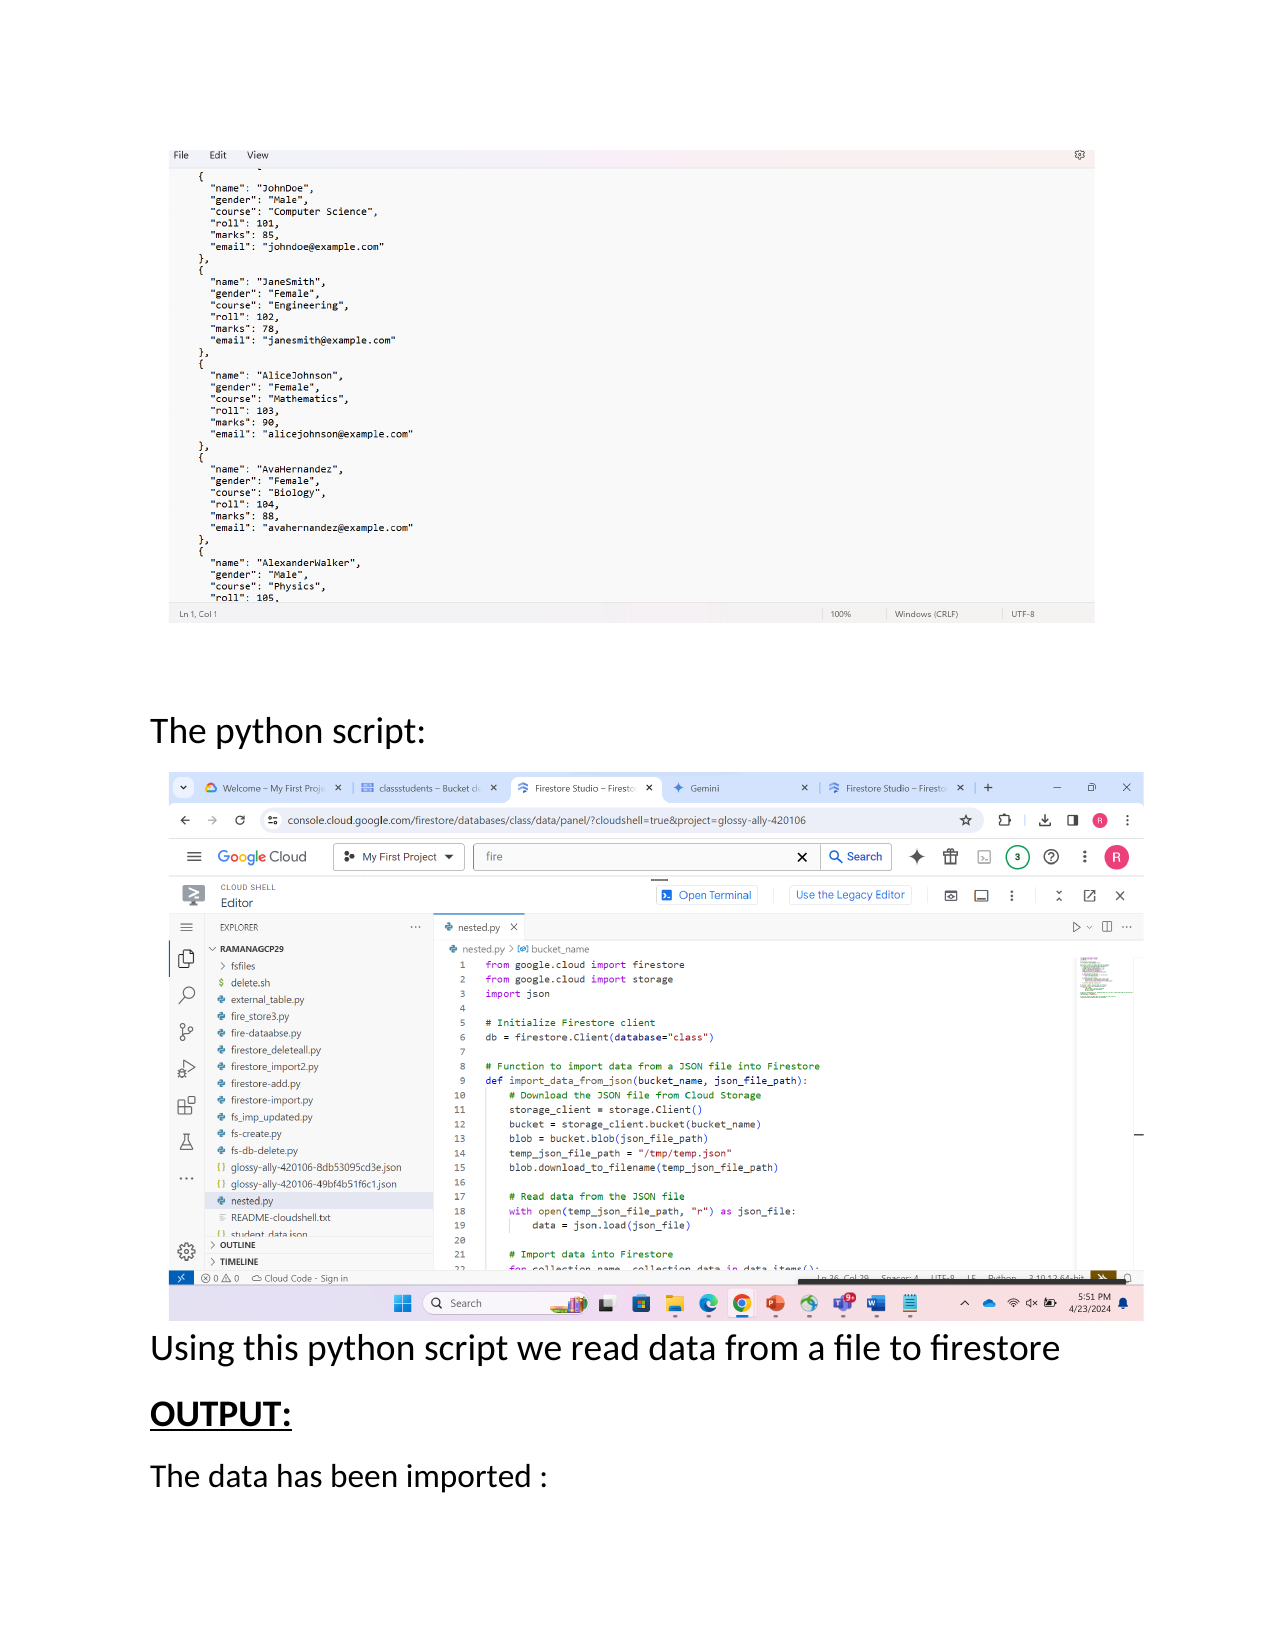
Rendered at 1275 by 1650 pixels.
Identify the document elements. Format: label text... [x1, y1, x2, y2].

text Using this python script we read data from a file to firestore [150, 773, 1125, 1370]
text The python script: [150, 707, 1125, 753]
text OUTPUT: [150, 1390, 1125, 1436]
text The data has been imported : [150, 1455, 1125, 1496]
